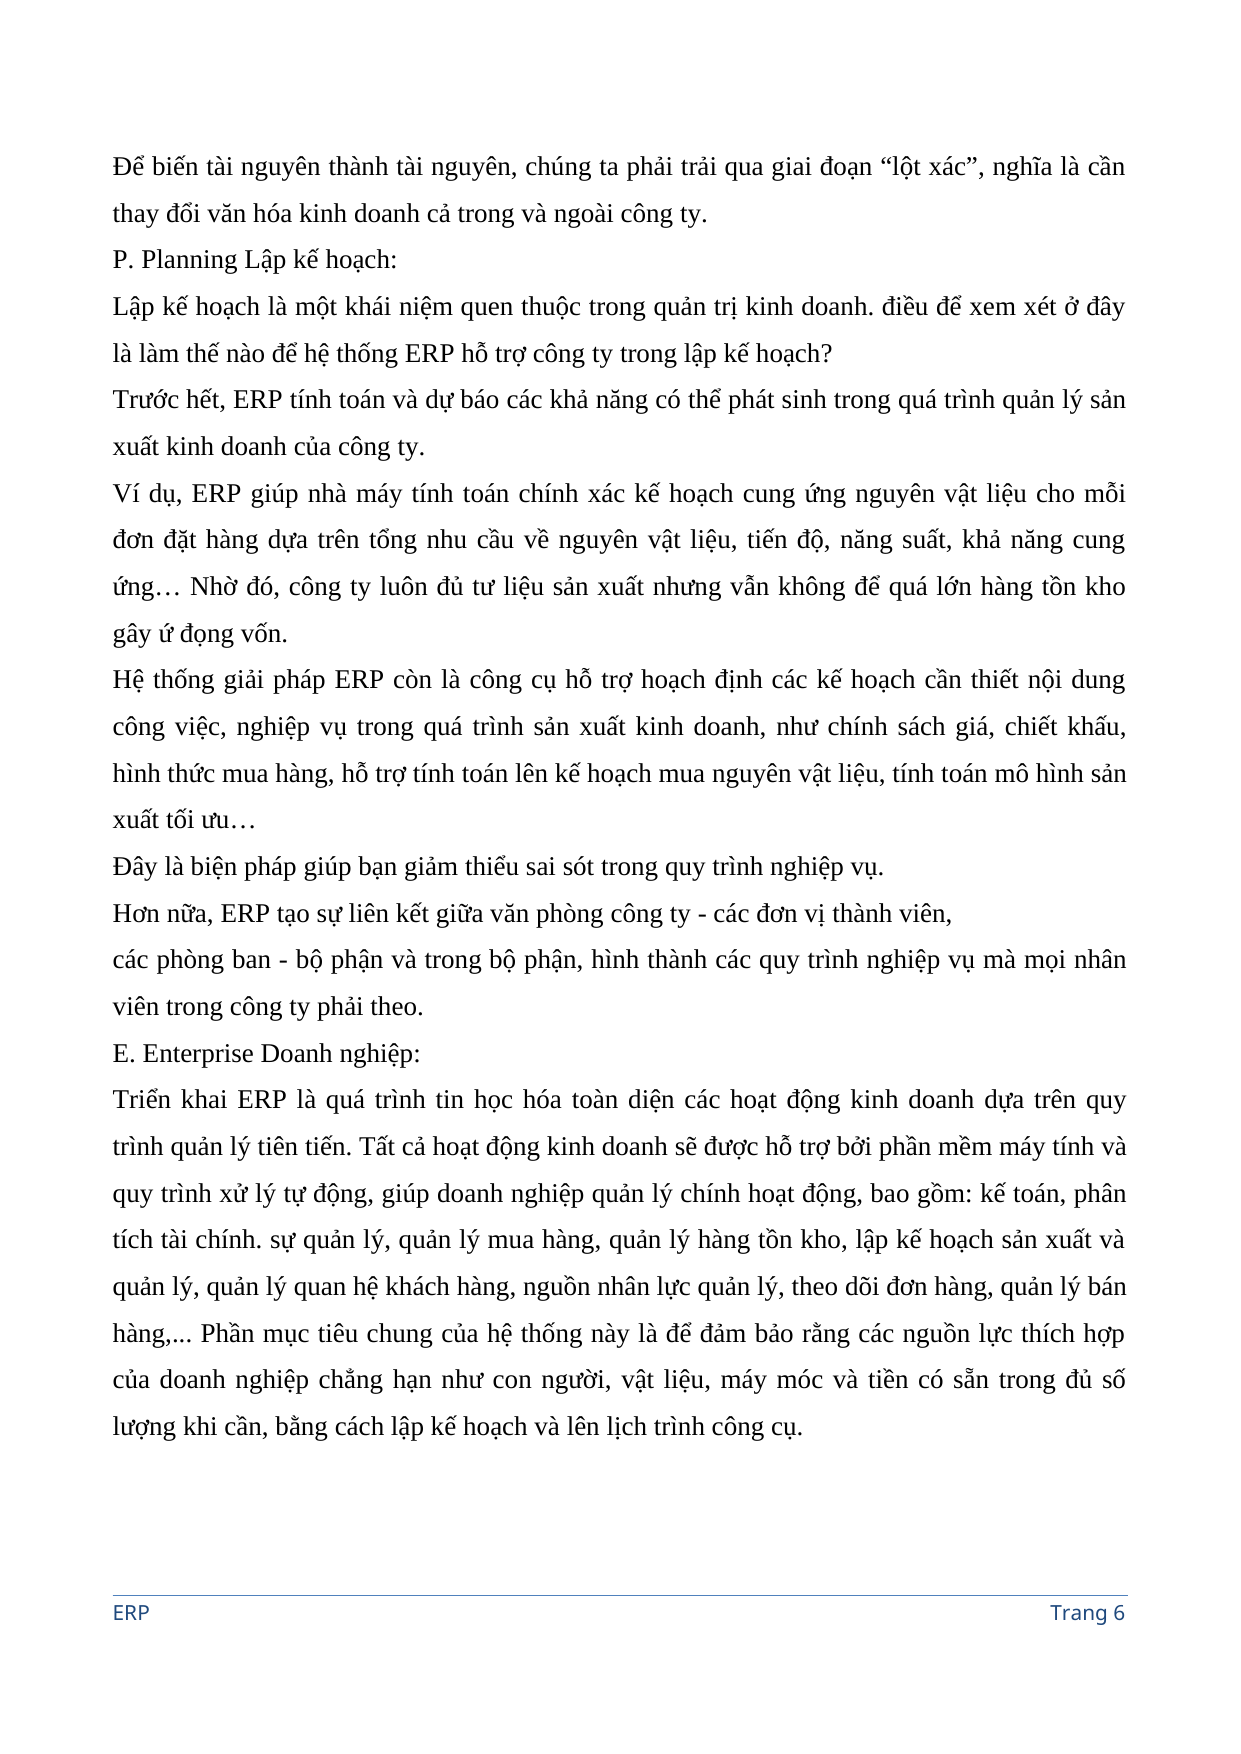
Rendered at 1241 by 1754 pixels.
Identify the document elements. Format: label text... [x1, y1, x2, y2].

text Hơn nữa, ERP tạo sự liên kết giữa văn phòng công ty - các đơn vị thành viên, [112, 897, 1128, 928]
text Triển khai ERP là quá trình tin học hóa toàn diện các hoạt động kinh doanh dựa trên quy trình quản lý tiên tiến. Tất cả hoạt động kinh doanh sẽ được hỗ trợ bởi phần mềm máy tính và quy trình xử lý tự động, giúp doanh nghiệp quản lý chính hoạt động, bao gồm: kế toán, phân tích tài chính. sự quản lý, quản lý mua hàng, quản lý hàng tồn kho, lập kế hoạch sản xuất và quản lý, quản lý quan hệ khách hàng, nguồn nhân lực quản lý, theo dõi đơn hàng, quản lý bán hàng,... Phần mục tiêu chung của hệ thống này là để đảm bảo rằng các nguồn lực thích hợp của doanh nghiệp chẳng hạn như con người, vật liệu, máy móc và tiền có sẵn trong đủ số lượng khi cần, bằng cách lập kế hoạch và lên lịch trình công cụ. [112, 1083, 1128, 1441]
text Đây là biện pháp giúp bạn giảm thiểu sai sót trong quy trình nghiệp vụ. [112, 850, 1128, 881]
text Để biến tài nguyên thành tài nguyên, chúng ta phải trải qua giai đoạn “lột xác”, nghĩa là cần thay đổi văn hóa kinh doanh cả trong và ngoài công ty. [112, 150, 1128, 228]
text E. Enterprise Doanh nghiệp: [112, 1037, 1128, 1068]
text Trước hết, ERP tính toán và dự báo các khả năng có thể phát sinh trong quá trình quản lý sản xuất kinh doanh của công ty. [112, 383, 1128, 461]
text Lập kế hoạch là một khái niệm quen thuộc trong quản trị kinh doanh. điều để xem xét ở đây là làm thế nào để hệ thống ERP hỗ trợ công ty trong lập kế hoạch? [112, 290, 1128, 368]
text các phòng ban - bộ phận và trong bộ phận, hình thành các quy trình nghiệp vụ mà mọi nhân viên trong công ty phải theo. [112, 943, 1128, 1021]
text P. Planning Lập kế hoạch: [112, 243, 1128, 274]
text Hệ thống giải pháp ERP còn là công cụ hỗ trợ hoạch định các kế hoạch cần thiết nội dung công việc, nghiệp vụ trong quá trình sản xuất kinh doanh, như chính sách giá, chiết khấu, hình thức mua hàng, hỗ trợ tính toán lên kế hoạch mua nguyên vật liệu, tính toán mô hình sản xuất tối ưu… [112, 663, 1128, 834]
text Ví dụ, ERP giúp nhà máy tính toán chính xác kế hoạch cung ứng nguyên vật liệu cho mỗi đơn đặt hàng dựa trên tổng nhu cầu về nguyên vật liệu, tiến độ, năng suất, khả năng cung ứng… Nhờ đó, công ty luôn đủ tư liệu sản xuất nhưng vẫn không để quá lớn hàng tồn kho gây ứ đọng vốn. [112, 477, 1128, 648]
